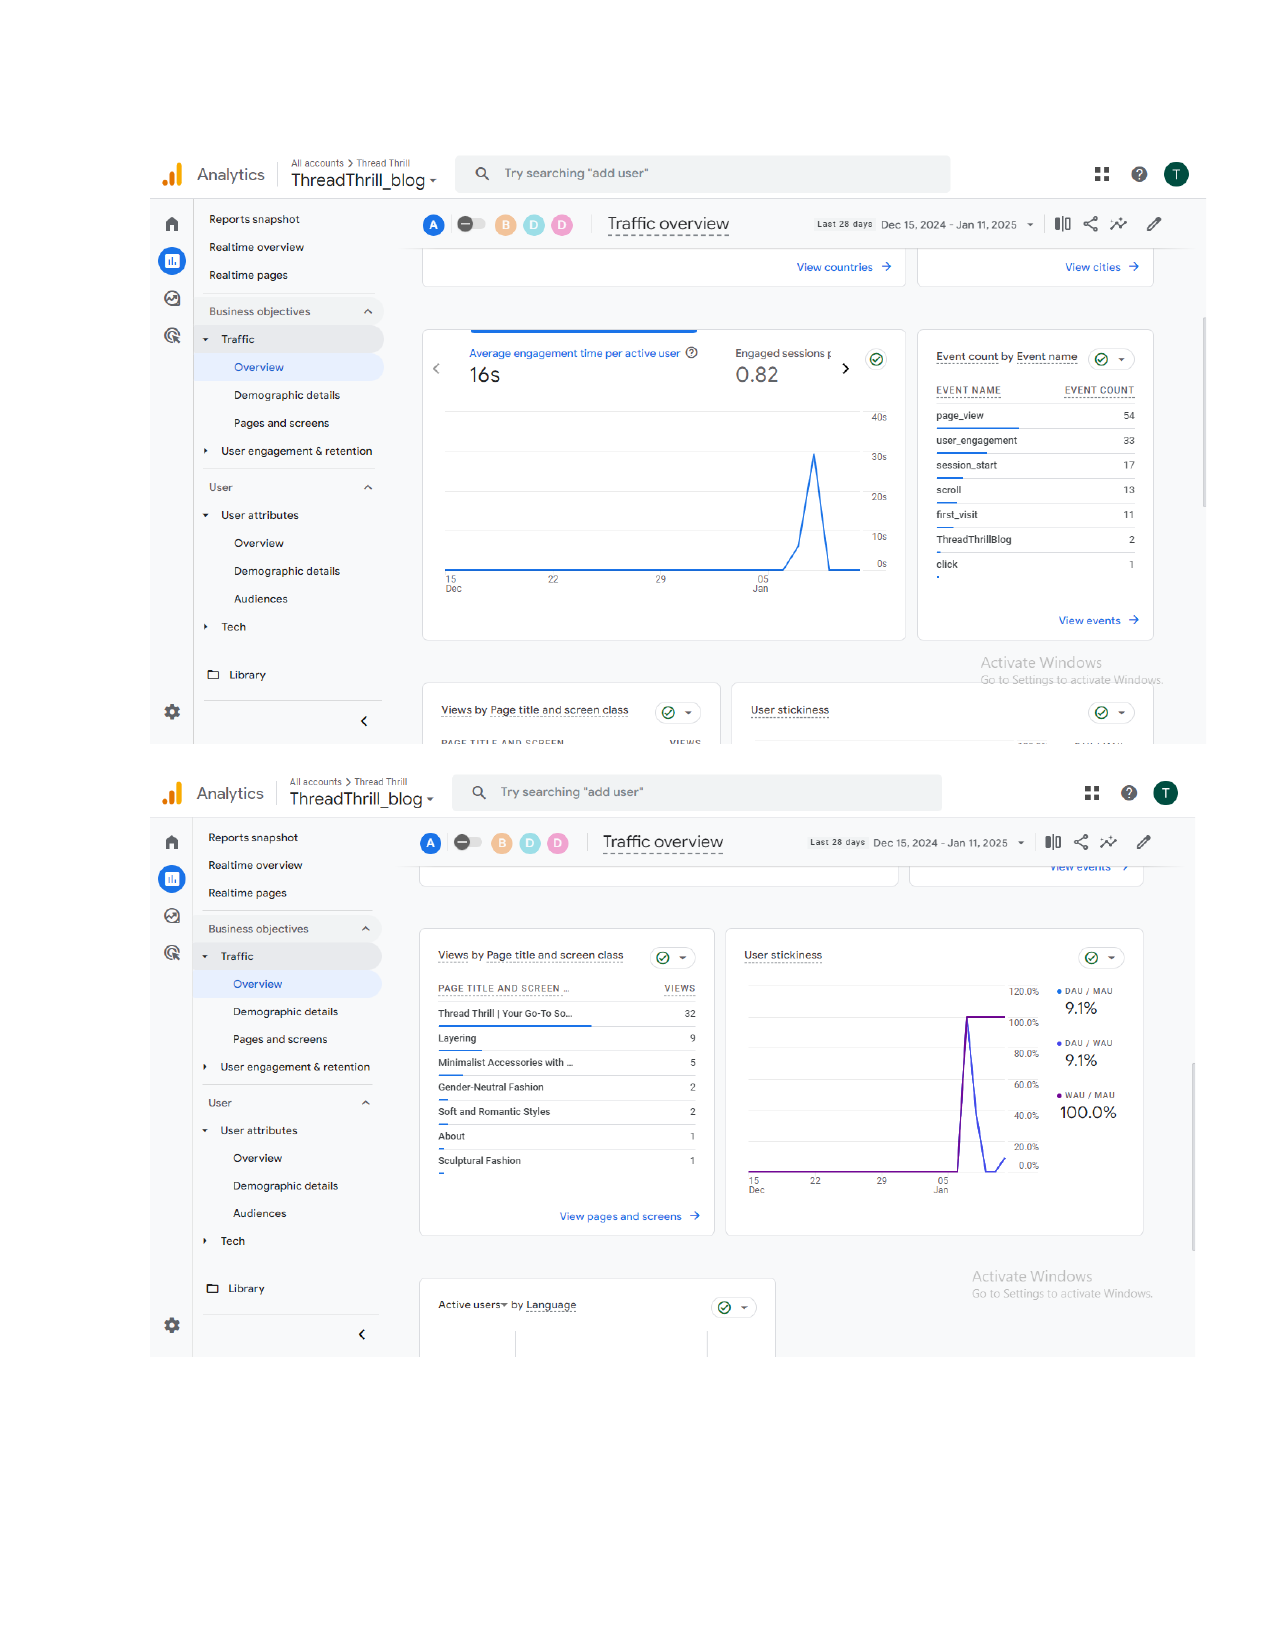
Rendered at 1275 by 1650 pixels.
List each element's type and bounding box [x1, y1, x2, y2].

picture [150, 768, 1196, 1357]
picture [150, 150, 1207, 744]
